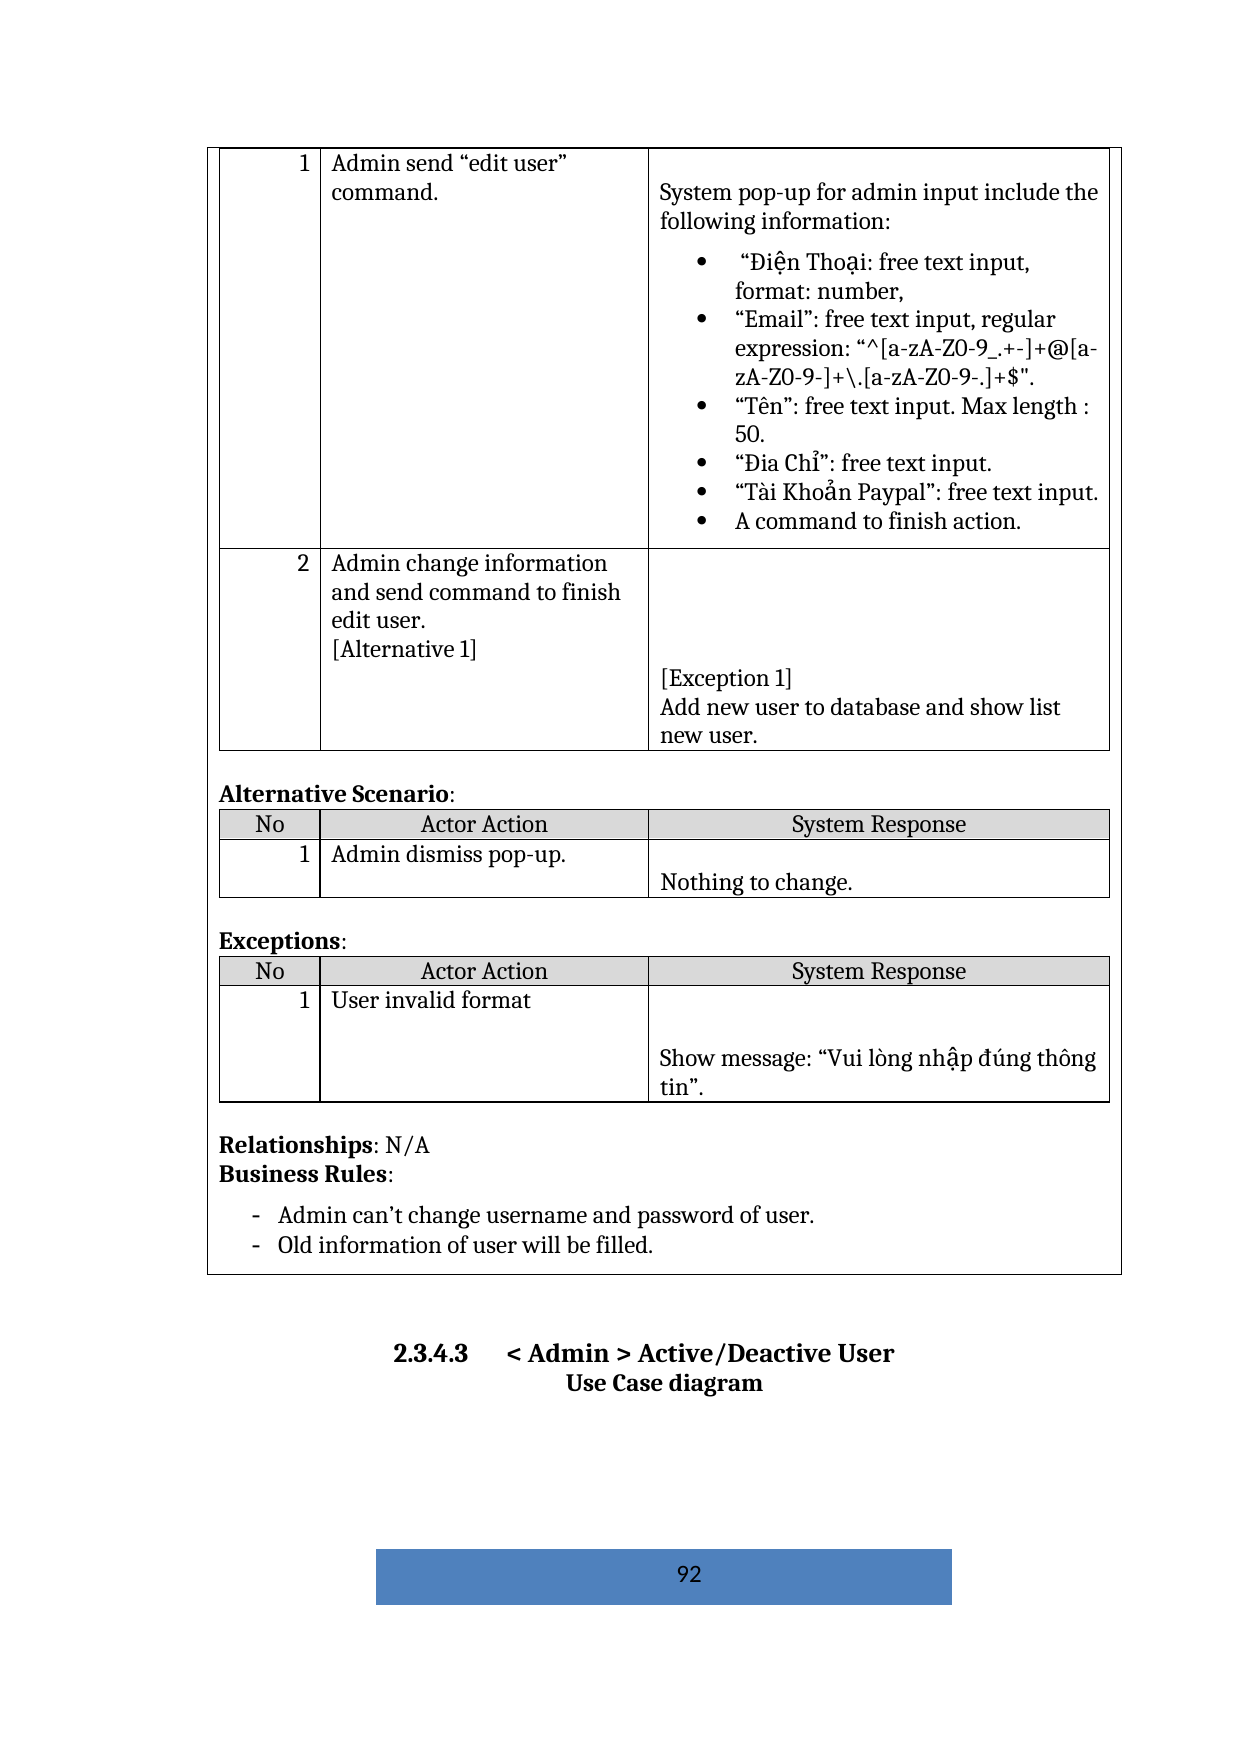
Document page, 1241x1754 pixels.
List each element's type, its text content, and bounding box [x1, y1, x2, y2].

subtitle < Admin > Active/Deactive User [393, 1338, 1122, 1369]
text Use Case diagram [207, 1369, 1122, 1398]
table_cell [208, 148, 1121, 1274]
